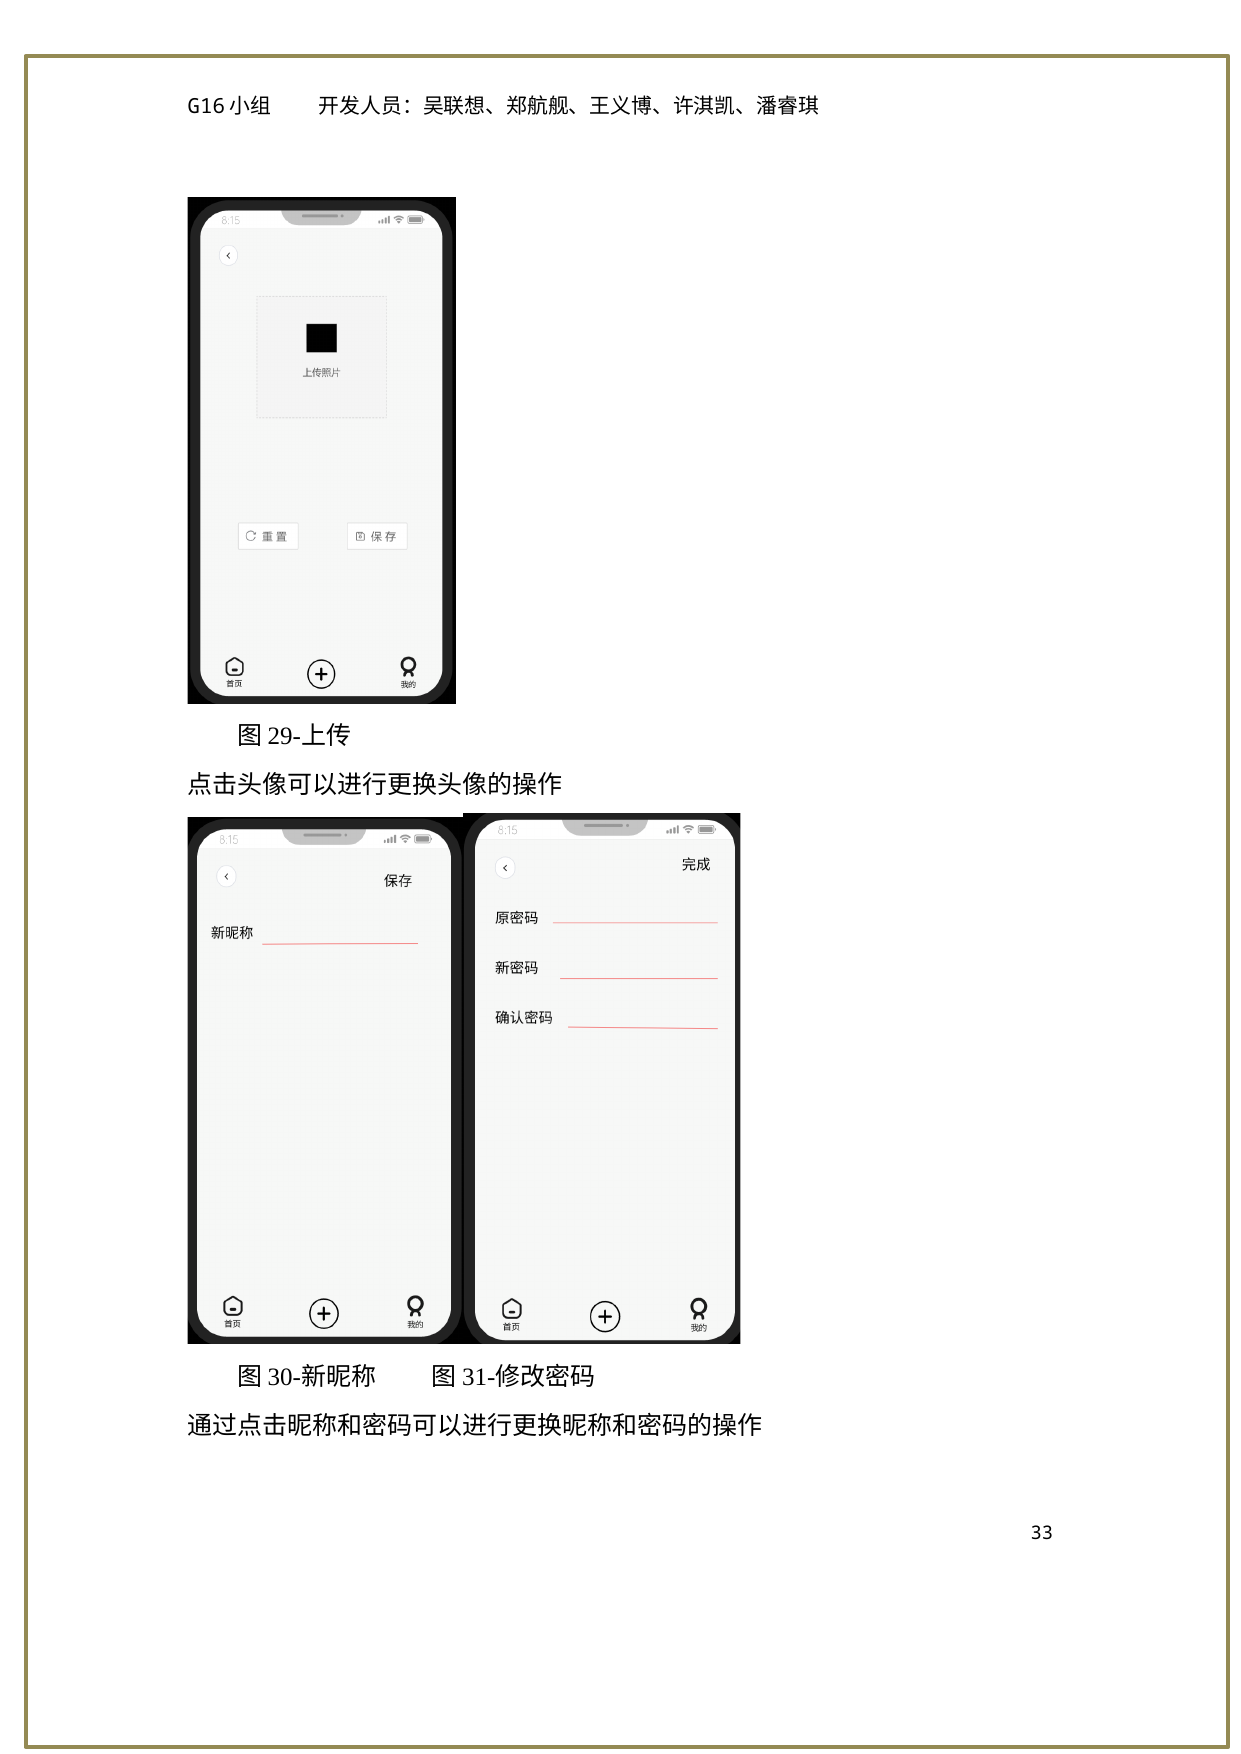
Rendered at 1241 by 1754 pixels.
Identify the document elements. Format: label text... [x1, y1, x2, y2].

text 图29-上传 [187, 716, 1053, 752]
picture [187, 197, 456, 704]
text 点击头像可以进行更换头像的操作 [187, 764, 1053, 801]
text 图30-新昵称 图31-修改密码 [187, 1356, 1053, 1393]
text 通过点击昵称和密码可以进行更换昵称和密码的操作 [187, 1405, 1053, 1441]
picture [187, 813, 741, 1344]
